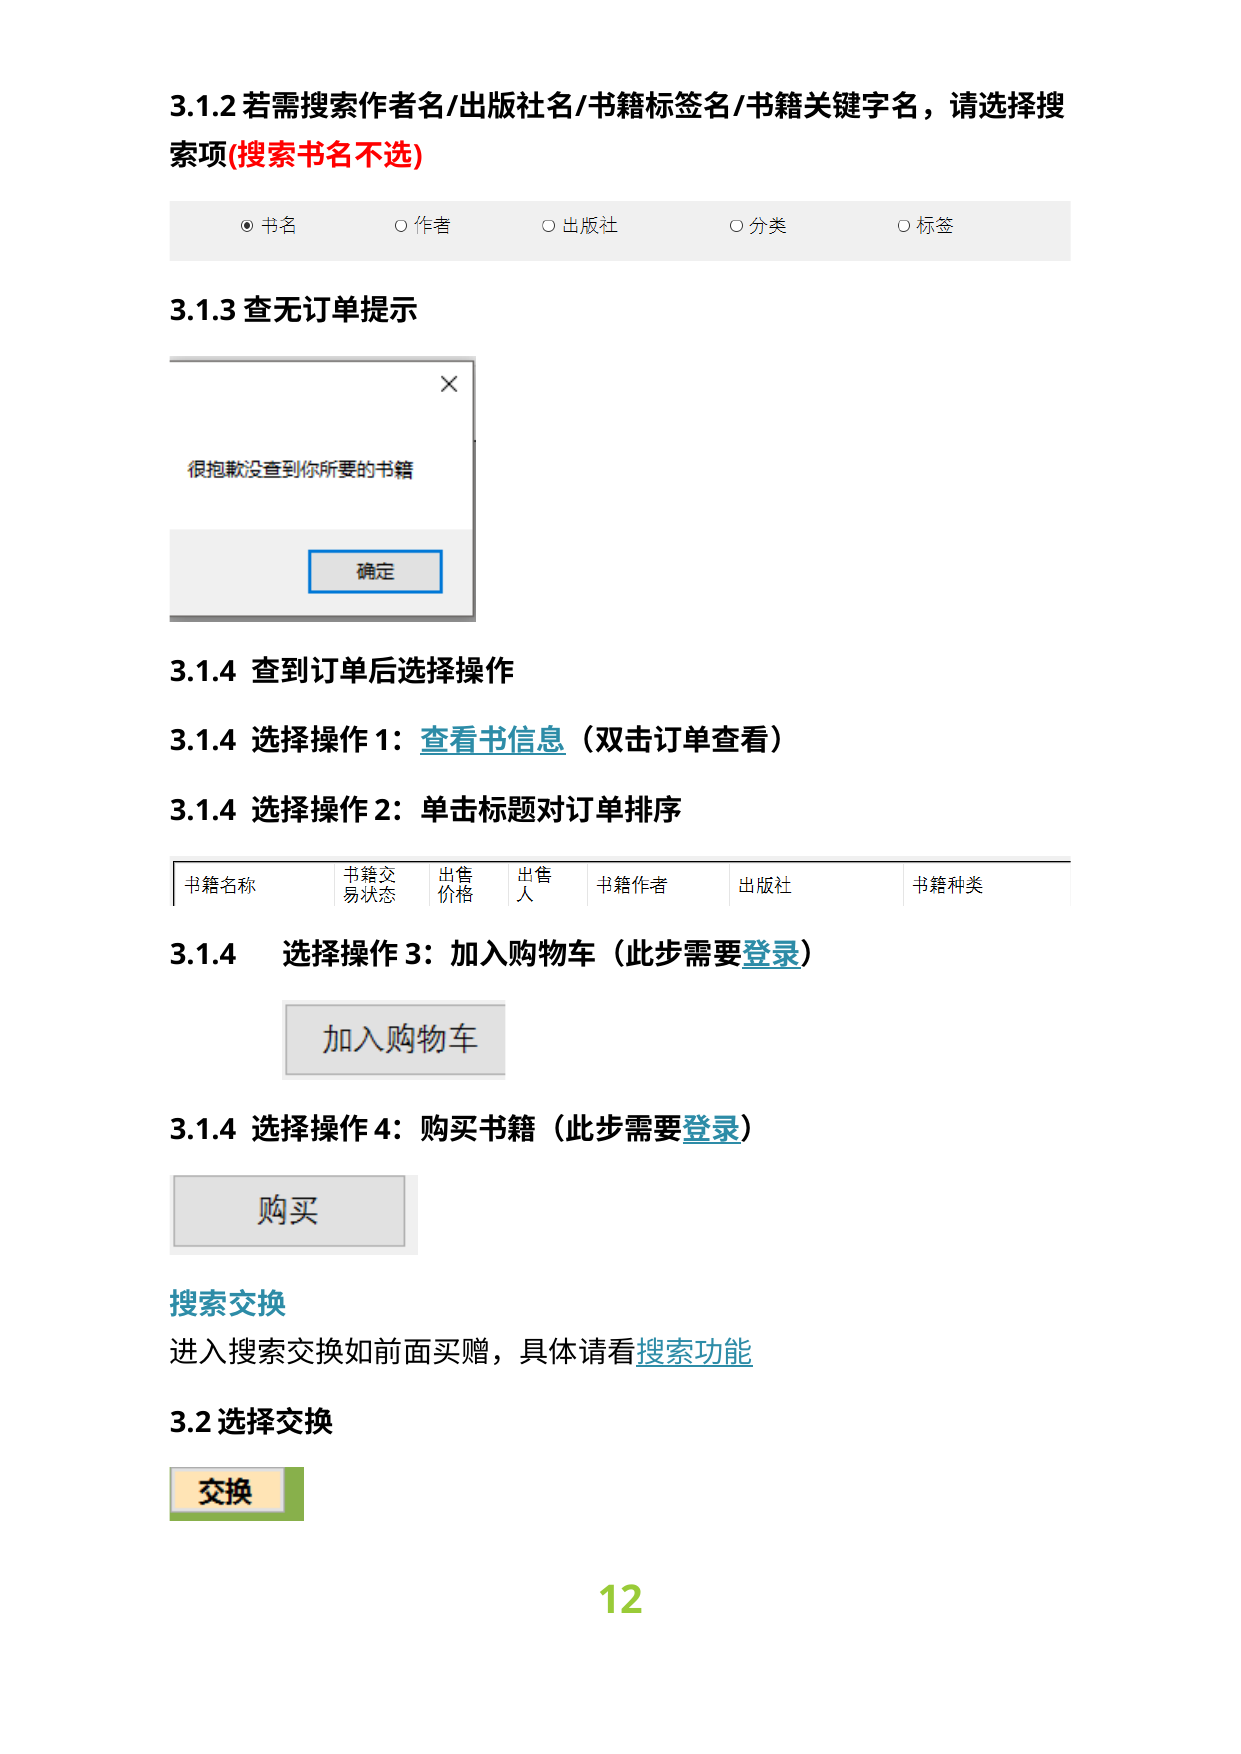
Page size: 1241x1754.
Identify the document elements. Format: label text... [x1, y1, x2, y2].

text 3.1.4 选择操作4：购买书籍（此步需要登录） [169, 1105, 1071, 1148]
text 3.1.2若需搜索作者名/出版社名/书籍标签名/书籍关键字名，请选择搜索项(搜索书名不选) [169, 83, 1071, 174]
text 3.1.4 查到订单后选择操作 [169, 647, 1071, 690]
text 3.1.4 选择操作2：单击标题对订单排序 [169, 787, 1071, 829]
text 3.2选择交换 [169, 1398, 1071, 1441]
list 选择操作3：加入购物车（此步需要登录） [169, 931, 1071, 973]
text 进入搜索交换如前面买赠，具体请看搜索功能 [169, 1329, 1071, 1371]
subtitle 搜索交换 [169, 1280, 1071, 1322]
text 3.1.3 查无订单提示 [169, 287, 1071, 329]
text 3.1.4 选择操作1：查看书信息（双击订单查看） [169, 717, 1071, 759]
